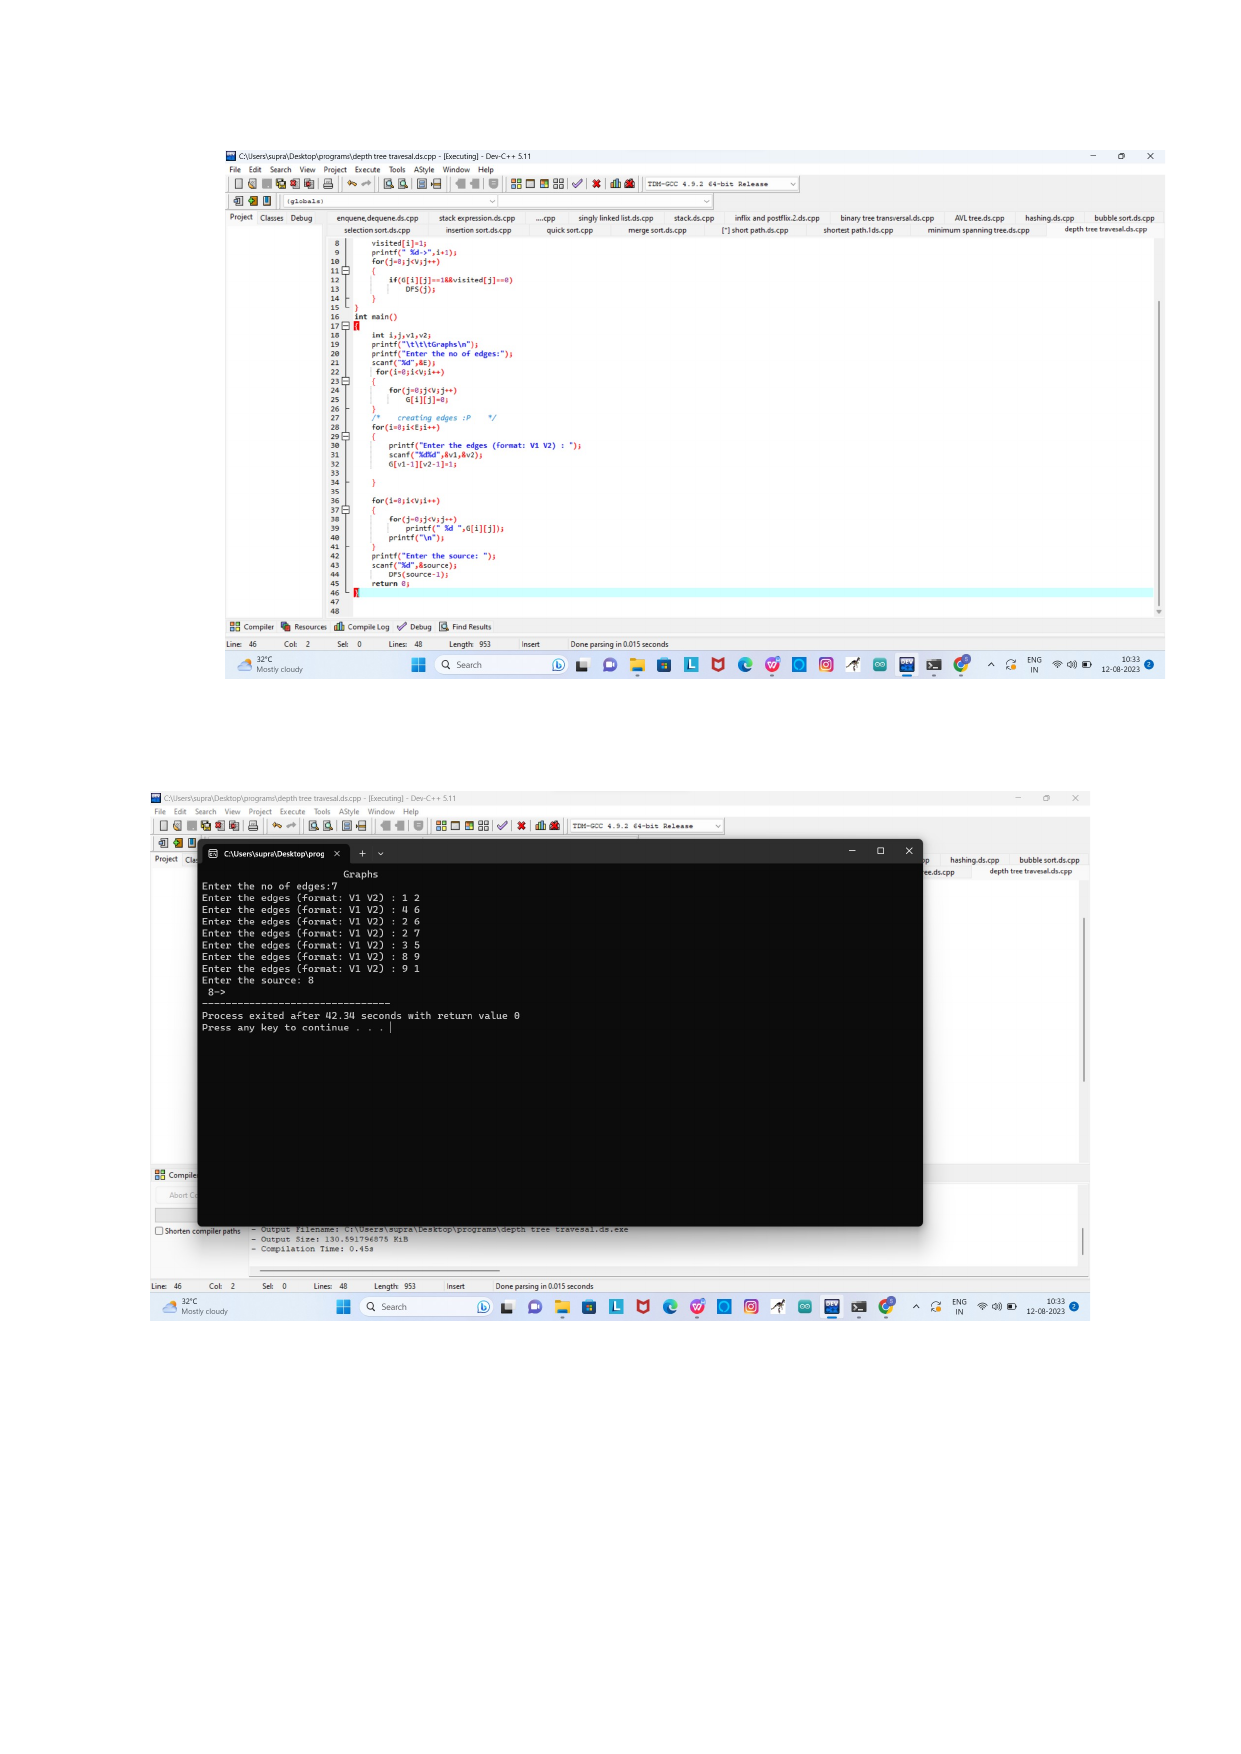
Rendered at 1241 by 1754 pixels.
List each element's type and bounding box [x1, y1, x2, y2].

picture [225, 150, 1166, 679]
picture [150, 791, 1091, 1321]
